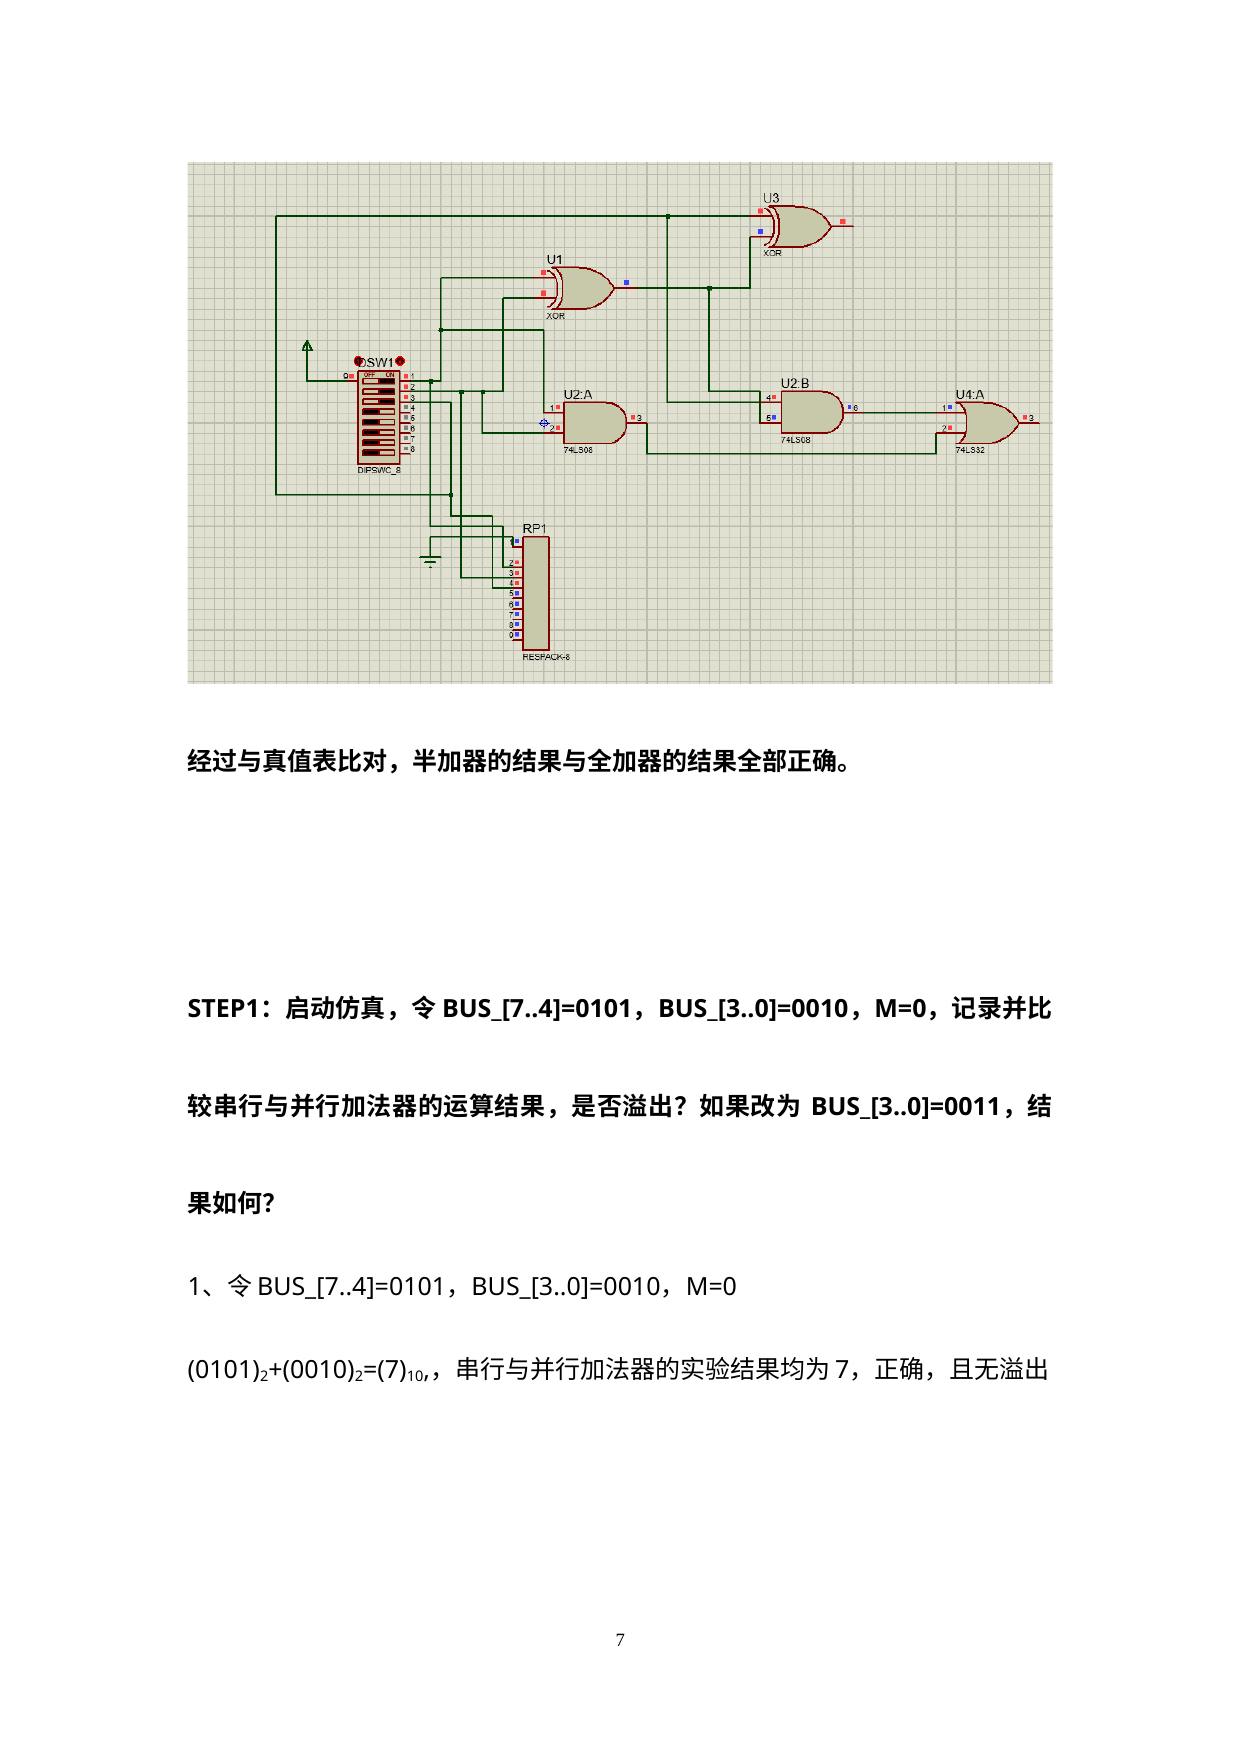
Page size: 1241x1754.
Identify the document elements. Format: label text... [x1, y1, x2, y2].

list 令BUS_[7..4]=0101，BUS_[3..0]=0010，M=0 [187, 1252, 1053, 1317]
text (0101)2+(0010)2=(7)10,，串行与并行加法器的实验结果均为7，正确，且无溢出 [187, 1335, 1053, 1400]
picture [187, 162, 1053, 684]
text 经过与真值表比对，半加器的结果与全加器的结果全部正确。 [187, 727, 1053, 792]
text STEP1：启动仿真，令BUS_[7..4]=0101，BUS_[3..0]=0010，M=0，记录并比较串行与并行加法器的运算结果，是否溢出？如果改为 BUS_[3..0]=0011，结果如何？ [187, 974, 1053, 1234]
